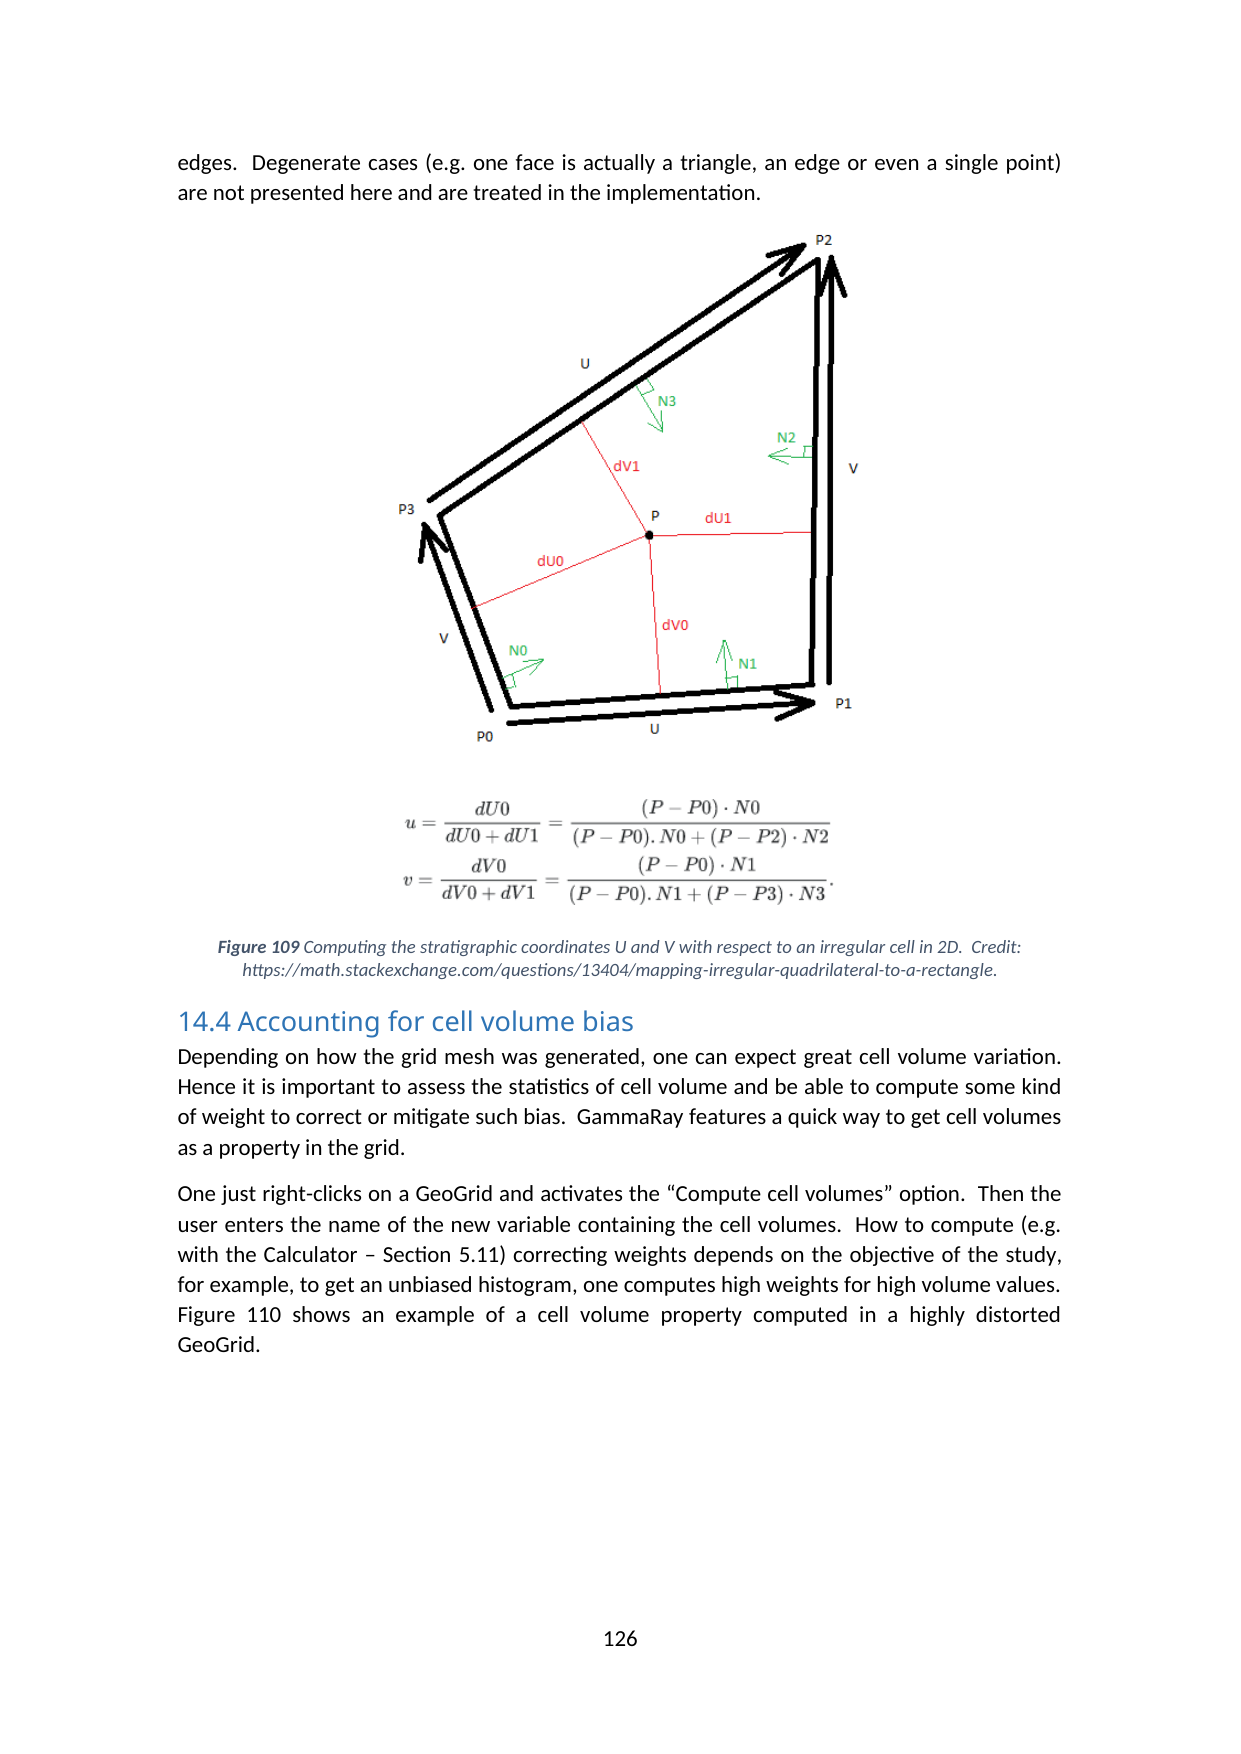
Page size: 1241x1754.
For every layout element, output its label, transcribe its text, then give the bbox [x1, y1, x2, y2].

subtitle Accounting for cell volume bias [177, 1002, 1063, 1039]
text Figure 109 Computing the stratigraphic coordinates U and V with respect to an irregular cell in 2D. Credit: https://math.stackexchange.com/questions/13404/mapping-irregular-quadrilateral-to-a-rectangle. [177, 936, 1063, 981]
picture [365, 224, 875, 768]
picture [381, 786, 859, 917]
text One just right-clicks on a GeoGrid and activates the “Compute cell volumes” option. Then the user enters the name of the new variable containing the cell volumes. How to compute (e.g. with the Calculator – Section 5.11) correcting weights depends on the objective of the study, for example, to get an unbiased histogram, one computes high weights for high volume values. Figure 110 shows an example of a cell volume property computed in a highly distorted GeoGrid. [177, 1179, 1063, 1359]
text Depending on how the grid mesh was generated, one can expect great cell volume variation. Hence it is important to assess the statistics of cell volume and be able to compute some kind of weight to correct or mitigate such bias. GammaRay features a quick way to get cell volumes as a property in the grid. [177, 1042, 1063, 1161]
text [177, 148, 1063, 206]
